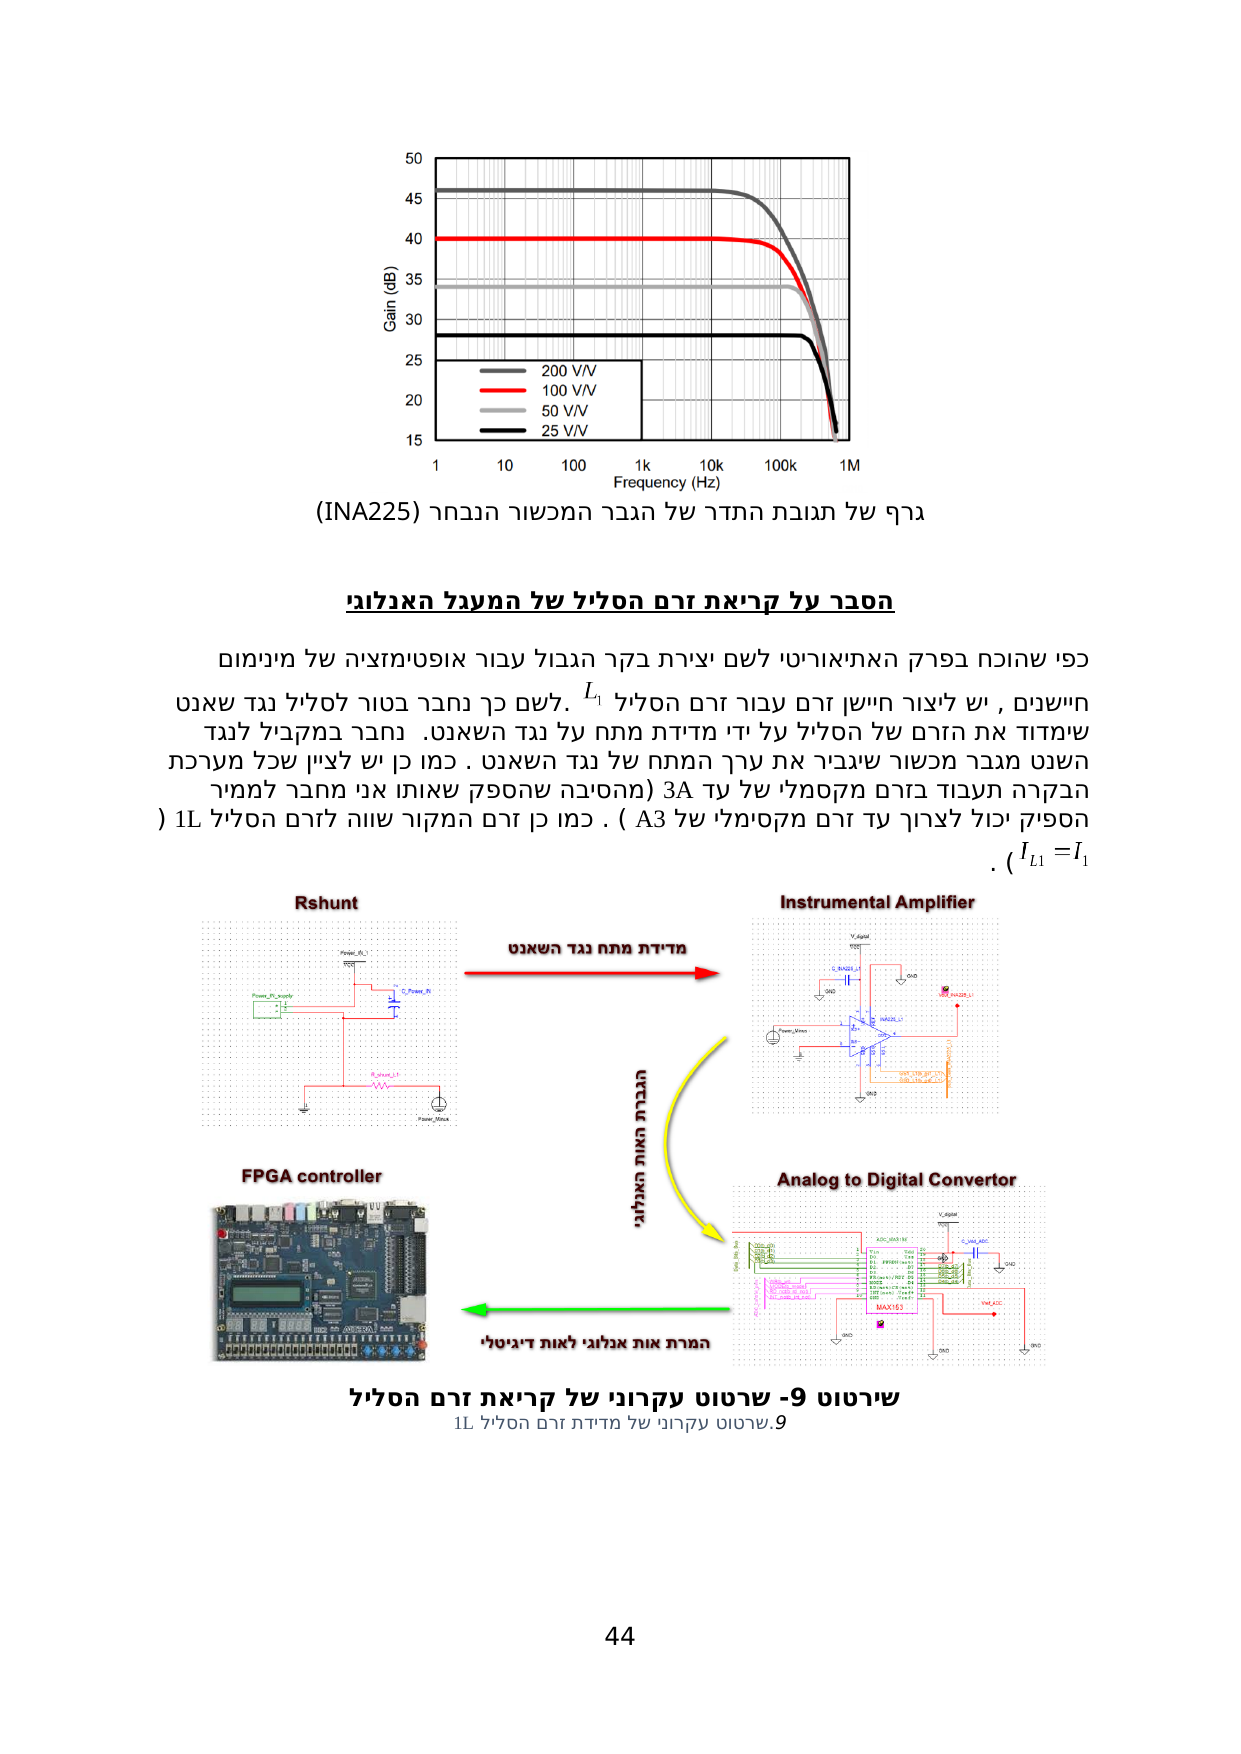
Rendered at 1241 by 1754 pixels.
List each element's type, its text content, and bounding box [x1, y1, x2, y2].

text כפי שהוכח בפרק האתיאוריטי לשם יצירת בקר הגבול עבור אופטימזציה של מינימום חיישנים , יש ליצור חיישן זרם עבור זרם הסליל .לשם כך נחבר בטור לסליל נגד שאנט שימדוד את הזרם של הסליל על ידי מדידת מתח על נגד השאנט. נחבר במקביל לנגד השנט מגבר מכשור שיגביר את ערך המתח של נגד השאנט . כמו כן יש לציין שכל מערכת הבקרה תעבוד בזרם מקסמלי של עד 3A (מהסיבה שהספק שאותו אני מחבר לממיר הספיק יכול לצרוך עד זרם מקסימלי של A3 ) . כמו כן זרם המקור שווה לזרם הסליל 1L () . [150, 644, 1090, 877]
picture [177, 877, 1091, 1383]
text שירטוט 9- שרטוט עקרוני של קריאת זרם הסליל [150, 1383, 1090, 1412]
text 9.שרטוט עקרוני של מדידת זרם הסליל 1L [150, 1412, 1090, 1434]
picture [367, 150, 873, 494]
text גרף של תגובת התדר של הגבר המכשור הנבחר (INA225) [150, 493, 1090, 527]
subtitle הסבר על קריאת זרם הסליל של המעגל האנלוגי [150, 586, 1090, 615]
